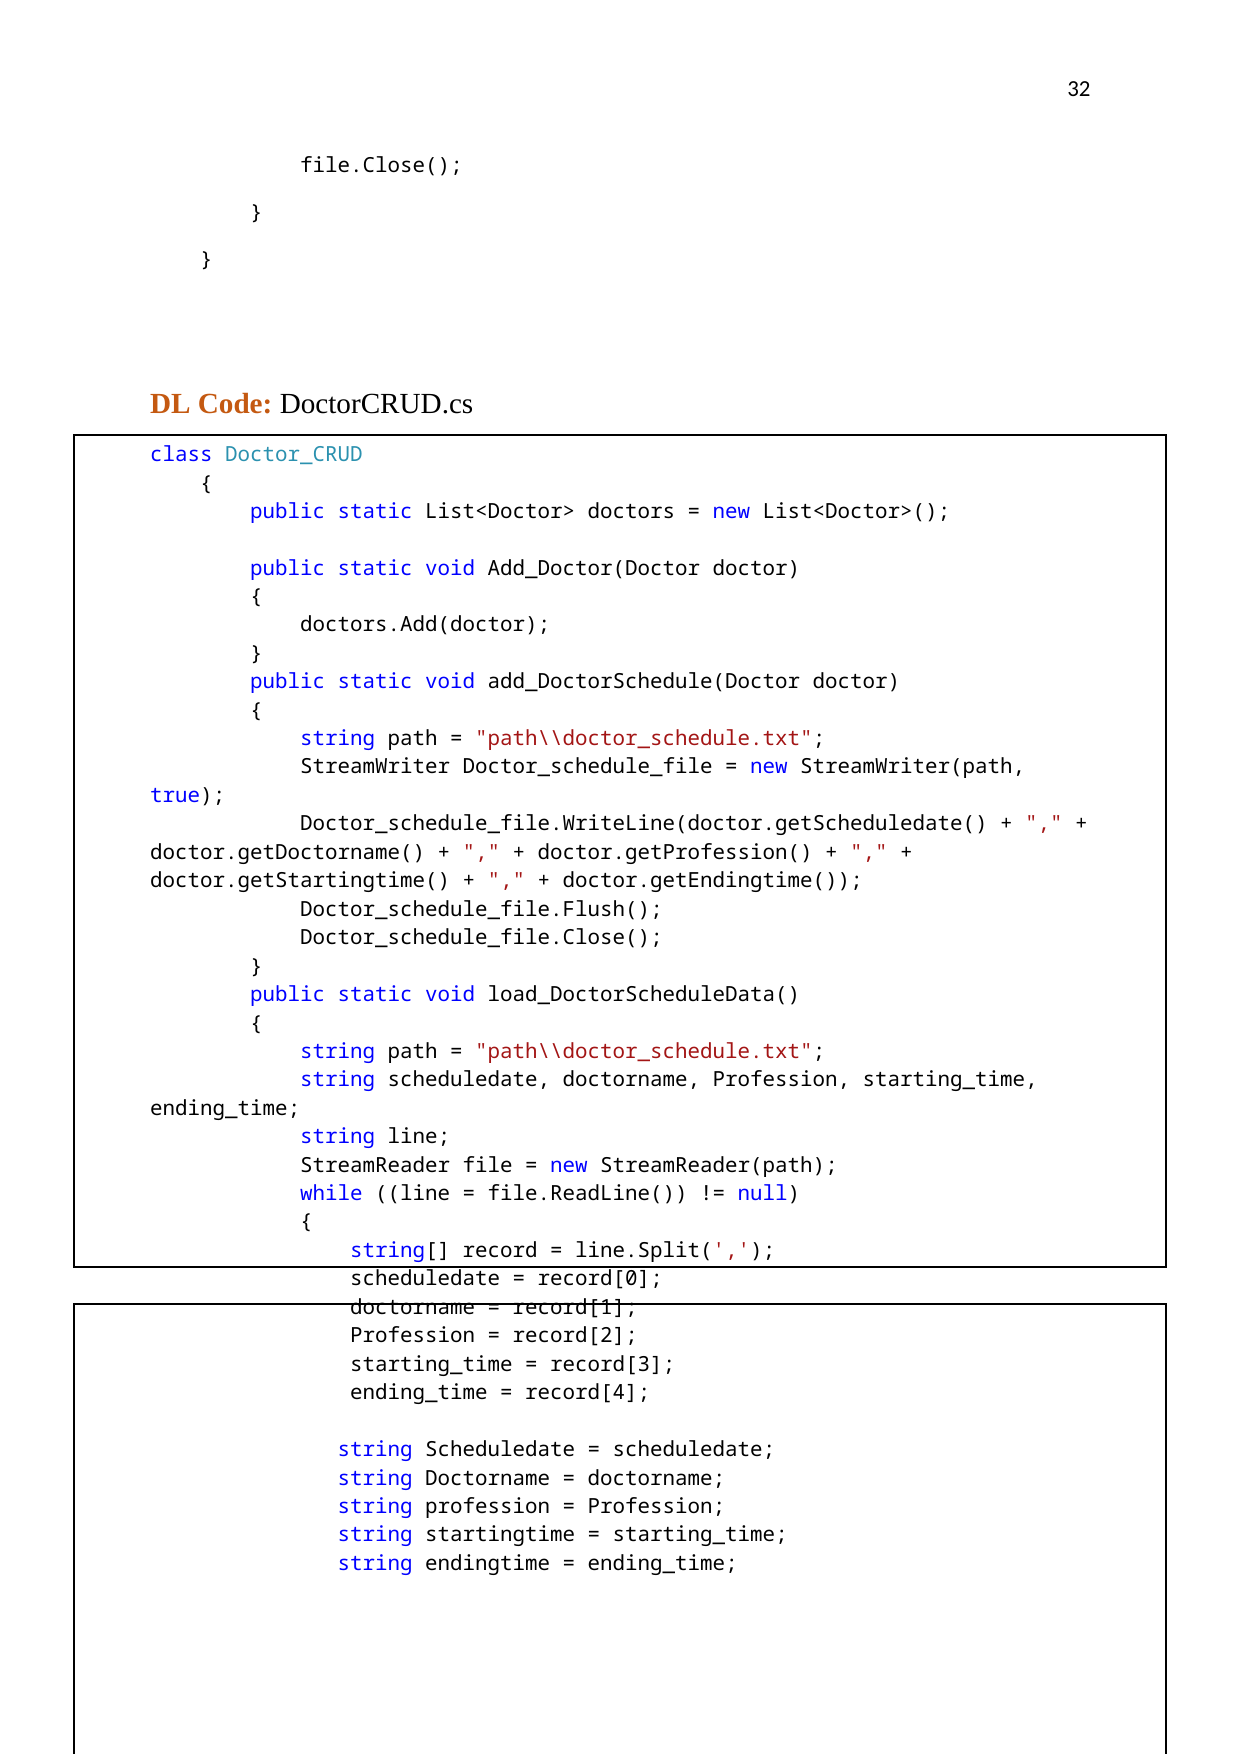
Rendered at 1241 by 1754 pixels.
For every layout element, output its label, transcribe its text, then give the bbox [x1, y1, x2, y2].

text public static void Add_Doctor(Doctor doctor) [150, 553, 1090, 581]
text doctorname = record[1]; [150, 1305, 1090, 1320]
text string Scheduledate = scheduledate; [150, 1434, 1090, 1463]
text string startingtime = starting_time; [150, 1519, 1090, 1548]
text scheduledate = record[0]; [150, 1268, 1090, 1292]
text StreamWriter Doctor_schedule_file = new StreamWriter(path, true); [150, 752, 1090, 808]
text string path = "path\\doctor_schedule.txt"; [150, 723, 1090, 752]
text string scheduledate, doctorname, Profession, starting_time, ending_time; [150, 1064, 1090, 1121]
text Profession = record[2]; [150, 1320, 1090, 1349]
text { [150, 1008, 1090, 1036]
text string Doctorname = doctorname; [150, 1463, 1090, 1491]
text } [150, 244, 1090, 273]
text Doctor_schedule_file.Close(); [150, 922, 1090, 951]
text ending_time = record[4]; [150, 1377, 1090, 1406]
text string profession = Profession; [150, 1491, 1090, 1519]
text Doctor_schedule_file.Flush(); [150, 894, 1090, 922]
text } [150, 951, 1090, 979]
text string path = "path\\doctor_schedule.txt"; [150, 1036, 1090, 1064]
text starting_time = record[3]; [150, 1349, 1090, 1377]
text Doctor_schedule_file.WriteLine(doctor.getScheduledate() + "," + doctor.getDoctorname() + "," + doctor.getProfession() + "," + doctor.getStartingtime() + "," + doctor.getEndingtime()); [150, 808, 1090, 894]
text { [150, 1207, 1090, 1235]
text file.Close(); [150, 150, 1090, 178]
text string line; [150, 1121, 1090, 1150]
text string endingtime = ending_time; [150, 1548, 1090, 1576]
text } [150, 197, 1090, 226]
text { [150, 581, 1090, 609]
text class Doctor_CRUD [150, 439, 1090, 468]
text { [150, 695, 1090, 723]
text public static void add_DoctorSchedule(Doctor doctor) [150, 666, 1090, 695]
text doctors.Add(doctor); [150, 609, 1090, 638]
text DL Code: DoctorCRUD.cs [150, 386, 1090, 420]
text public static List<Doctor> doctors = new List<Doctor>(); [150, 496, 1090, 524]
text StreamReader file = new StreamReader(path); [150, 1150, 1090, 1178]
text { [150, 468, 1090, 496]
text string[] record = line.Split(','); [150, 1235, 1090, 1263]
text public static void load_DoctorScheduleData() [150, 979, 1090, 1008]
text } [150, 638, 1090, 666]
text while ((line = file.ReadLine()) != null) [150, 1178, 1090, 1207]
